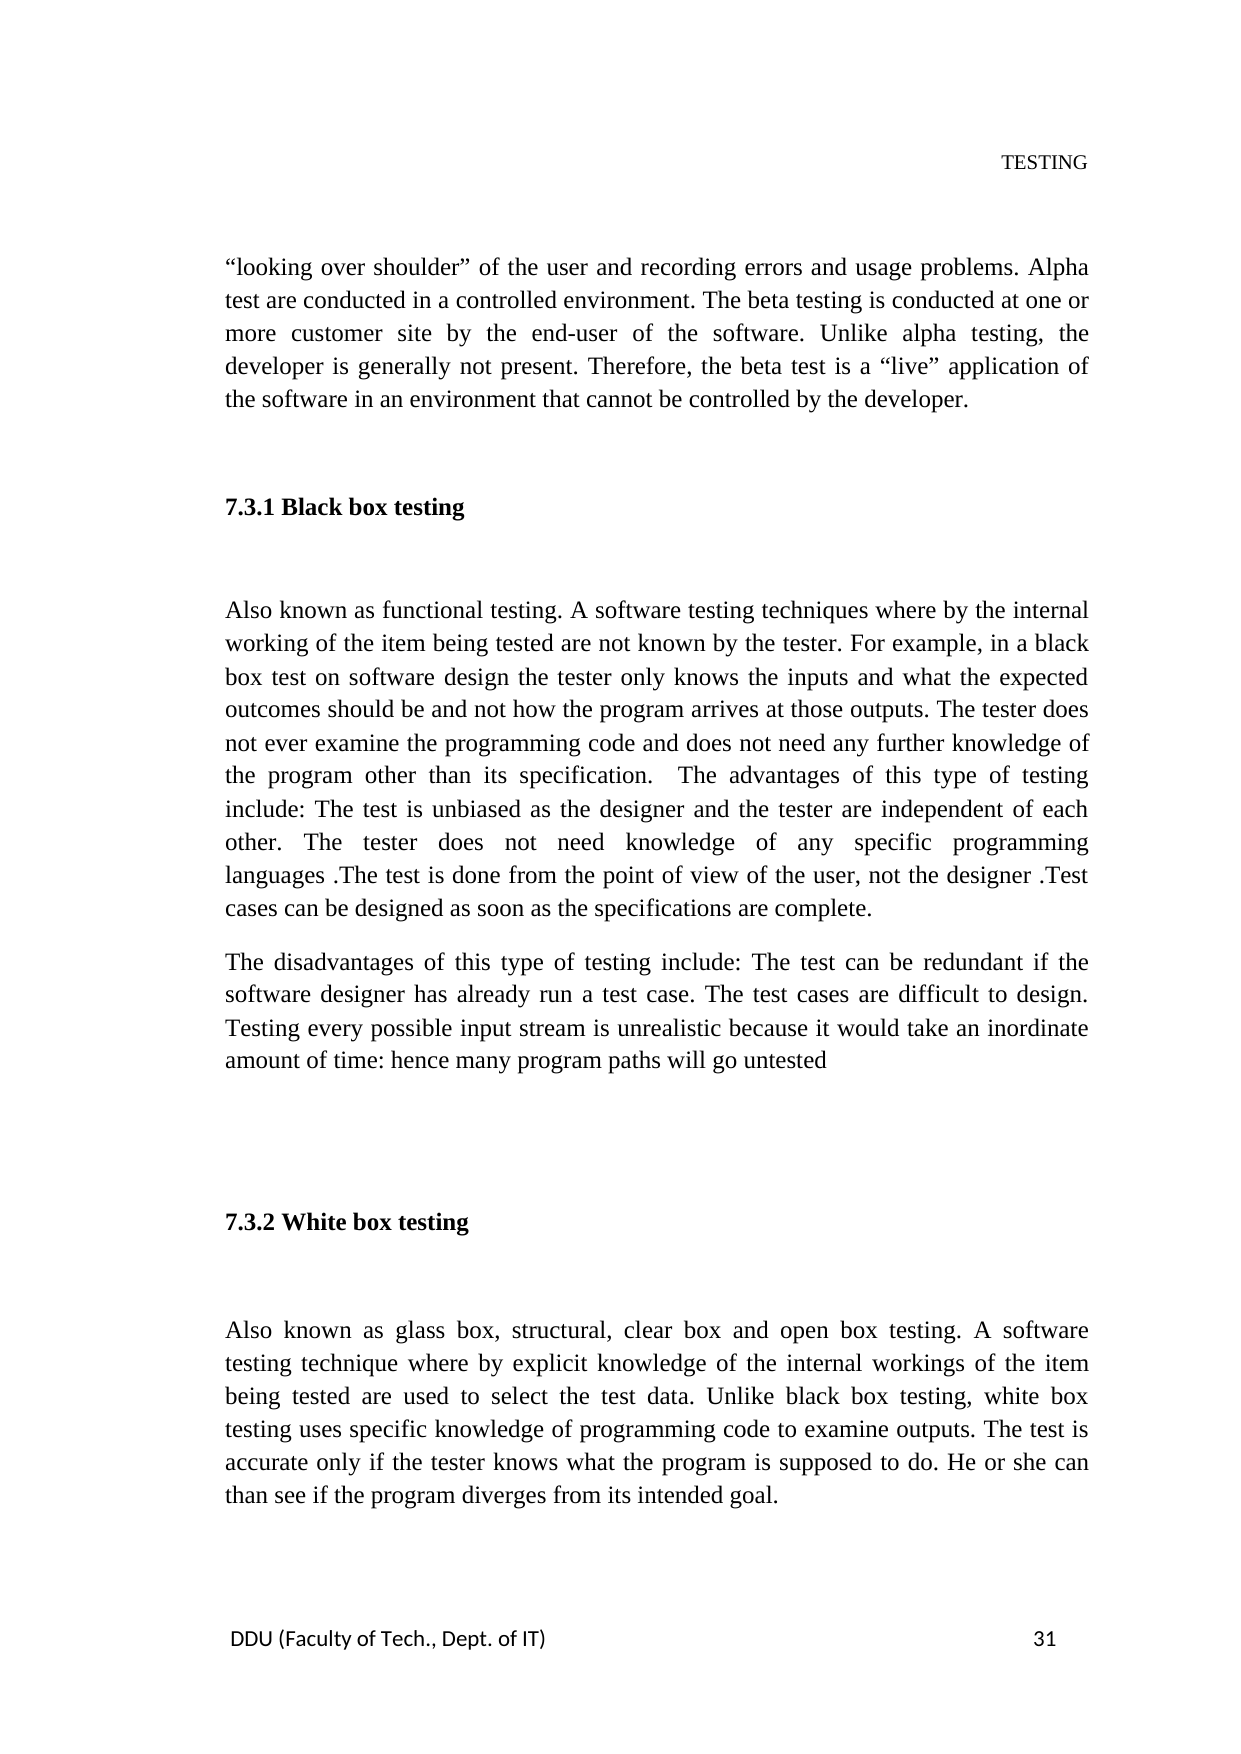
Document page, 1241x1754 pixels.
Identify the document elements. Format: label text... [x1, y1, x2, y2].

text TESTING [900, 150, 1090, 174]
text 7.3.1 Black box testing [225, 492, 1090, 521]
text “looking over shoulder” of the user and recording errors and usage problems. Alpha test are conducted in a controlled environment. The beta testing is conducted at one or more customer site by the end-user of the software. Unlike alpha testing, the developer is generally not present. Therefore, the beta test is a “live” application of the software in an environment that cannot be controlled by the developer. [225, 252, 1090, 413]
text The disadvantages of this type of testing include: The test can be redundant if the software designer has already run a test case. The test cases are difficult to design. Testing every possible input stream is unrealistic because it would take an inordinate amount of time: hence many program paths will go untested [225, 947, 1090, 1074]
text 7.3.2 White box testing [225, 1207, 1090, 1236]
text Also known as functional testing. A software testing techniques where by the internal working of the item being tested are not known by the tester. For example, in a black box test on software design the tester only knows the inputs and what the expected outcomes should be and not how the program arrives at those outputs. The tester does not ever examine the programming code and does not need any further knowledge of the program other than its specification. The advantages of this type of testing include: The test is unbiased as the designer and the tester are independent of each other. The tester does not need knowledge of any specific programming languages .The test is done from the point of view of the user, not the designer .Test cases can be designed as soon as the specifications are complete. [225, 596, 1090, 921]
text Also known as glass box, structural, clear box and open box testing. A software testing technique where by explicit knowledge of the internal workings of the item being tested are used to select the test data. Unlike black box testing, white box testing uses specific knowledge of programming code to examine outputs. The test is accurate only if the tester knows what the program is supposed to do. He or she can than see if the program diverges from its intended goal. [225, 1315, 1090, 1509]
